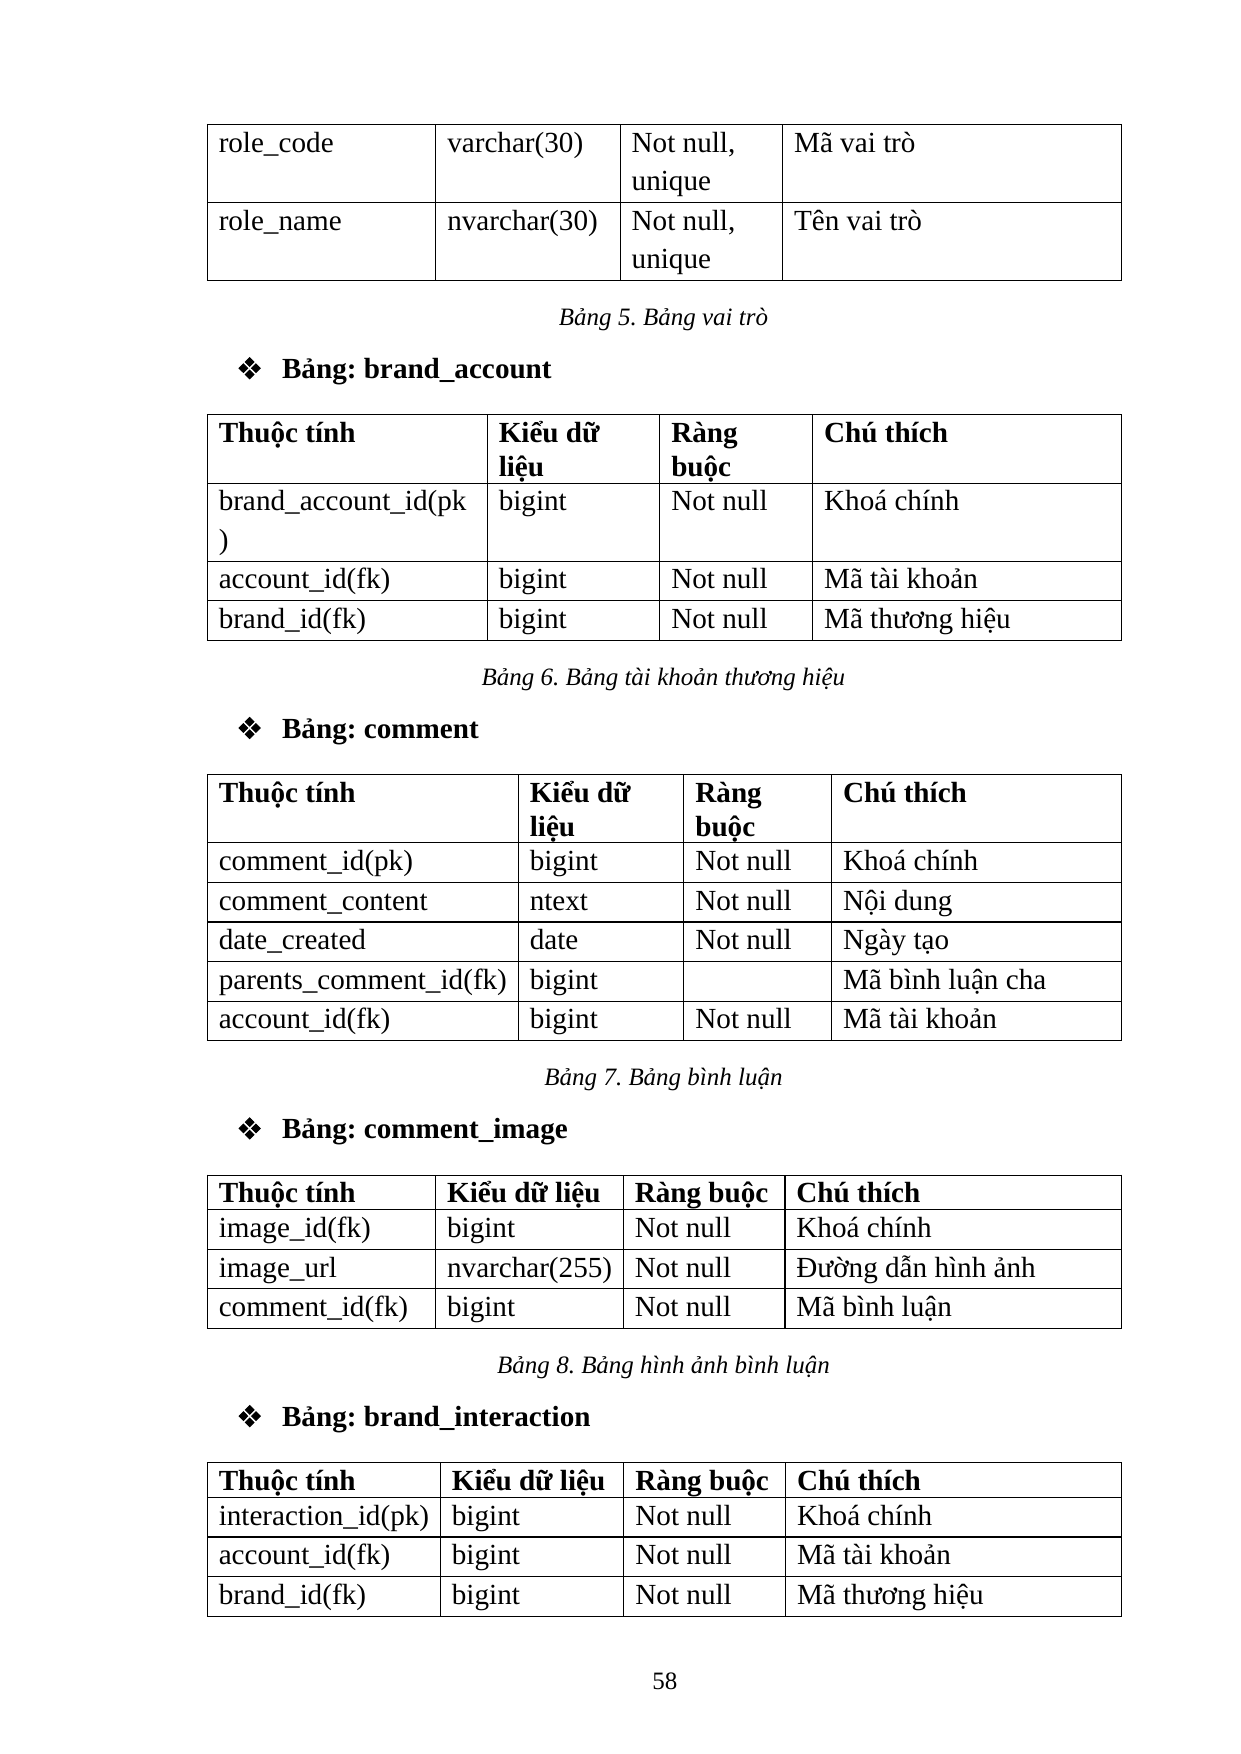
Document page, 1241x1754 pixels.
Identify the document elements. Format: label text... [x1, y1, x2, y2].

table_cell ntext [519, 883, 683, 921]
table_cell Mã tài khoản [786, 1538, 1121, 1576]
list Bảng: brand_interaction [236, 1399, 1122, 1433]
table_cell image_id(fk) [208, 1210, 435, 1249]
table_cell Tên vai trò [783, 203, 1121, 280]
table_cell Not null, unique [621, 203, 782, 280]
table_cell Not null [624, 1289, 784, 1328]
table_cell Not null [624, 1210, 784, 1249]
table_cell Khoá chính [786, 1498, 1121, 1536]
table_cell bigint [441, 1538, 623, 1576]
table_cell comment_id(fk) [208, 1289, 435, 1328]
table_header Ràng buộc [660, 415, 812, 482]
table_cell brand_account_id(pk) [208, 484, 487, 561]
table_cell varchar(30) [436, 125, 620, 202]
list Bảng: comment [236, 711, 1122, 745]
table_cell Not null [660, 484, 812, 561]
table_cell bigint [488, 601, 659, 640]
table_cell bigint [441, 1498, 623, 1536]
table_cell Mã thương hiệu [786, 1577, 1121, 1616]
table_cell Khoá chính [832, 843, 1121, 882]
table_header Ràng buộc [684, 775, 831, 842]
table_cell Not null [684, 923, 831, 961]
table_cell parents_comment_id(fk) [208, 962, 518, 1001]
table_header Thuộc tính [208, 1463, 440, 1497]
table_header Ràng buộc [624, 1463, 785, 1497]
table_cell Not null [624, 1577, 785, 1616]
table_cell interaction_id(pk) [208, 1498, 440, 1536]
table_cell role_name [208, 203, 435, 280]
table_cell Đường dẫn hình ảnh [786, 1250, 1121, 1288]
table_cell nvarchar(255) [436, 1250, 623, 1288]
table_cell account_id(fk) [208, 1538, 440, 1576]
table_cell Not null [660, 562, 812, 600]
table_cell Mã thương hiệu [813, 601, 1121, 640]
table_cell bigint [519, 962, 683, 1001]
table_cell Not null [624, 1498, 785, 1536]
table_cell role_code [208, 125, 435, 202]
table_header Chú thích [786, 1176, 1121, 1209]
table_cell Not null [684, 843, 831, 882]
table_cell image_url [208, 1250, 435, 1288]
table_cell bigint [488, 562, 659, 600]
table_cell Khoá chính [813, 484, 1121, 561]
table_cell bigint [436, 1210, 623, 1249]
table_cell nvarchar(30) [436, 203, 620, 280]
table_header Kiểu dữ liệu [436, 1176, 623, 1209]
table_cell Nội dung [832, 883, 1121, 921]
table_header Kiểu dữ liệu [488, 415, 659, 482]
table_cell account_id(fk) [208, 1002, 518, 1040]
table_cell Mã bình luận [786, 1289, 1121, 1328]
table_cell Not null [684, 883, 831, 921]
table_header Thuộc tính [208, 415, 487, 482]
table_cell Ngày tạo [832, 923, 1121, 961]
table_cell bigint [436, 1289, 623, 1328]
table_cell Khoá chính [786, 1210, 1121, 1249]
table_cell Mã tài khoản [813, 562, 1121, 600]
table_header Chú thích [813, 415, 1121, 482]
list Bảng: brand_account [236, 351, 1122, 385]
table_cell bigint [519, 843, 683, 882]
table_cell comment_content [208, 883, 518, 921]
table_cell date [519, 923, 683, 961]
table_cell Not null [684, 1002, 831, 1040]
table_cell brand_id(fk) [208, 601, 487, 640]
table_cell Not null [660, 601, 812, 640]
table_cell [684, 962, 831, 1001]
table_header Kiểu dữ liệu [441, 1463, 623, 1497]
table_header Thuộc tính [208, 1176, 435, 1209]
table_cell Not null [624, 1250, 784, 1288]
table_header Ràng buộc [624, 1176, 784, 1209]
table_cell date_created [208, 923, 518, 961]
table_header Chú thích [786, 1463, 1121, 1497]
table_header Thuộc tính [208, 775, 518, 842]
table_cell bigint [519, 1002, 683, 1040]
table_cell Mã bình luận cha [832, 962, 1121, 1001]
table_cell Not null [624, 1538, 785, 1576]
table_cell brand_id(fk) [208, 1577, 440, 1616]
table_cell comment_id(pk) [208, 843, 518, 882]
table_cell bigint [488, 484, 659, 561]
table_header Kiểu dữ liệu [519, 775, 683, 842]
table_header Chú thích [832, 775, 1121, 842]
table_cell account_id(fk) [208, 562, 487, 600]
table_cell bigint [441, 1577, 623, 1616]
table_cell Mã tài khoản [832, 1002, 1121, 1040]
table_cell Mã vai trò [783, 125, 1121, 202]
list Bảng: comment_image [236, 1112, 1122, 1145]
table_cell Not null, unique [621, 125, 782, 202]
